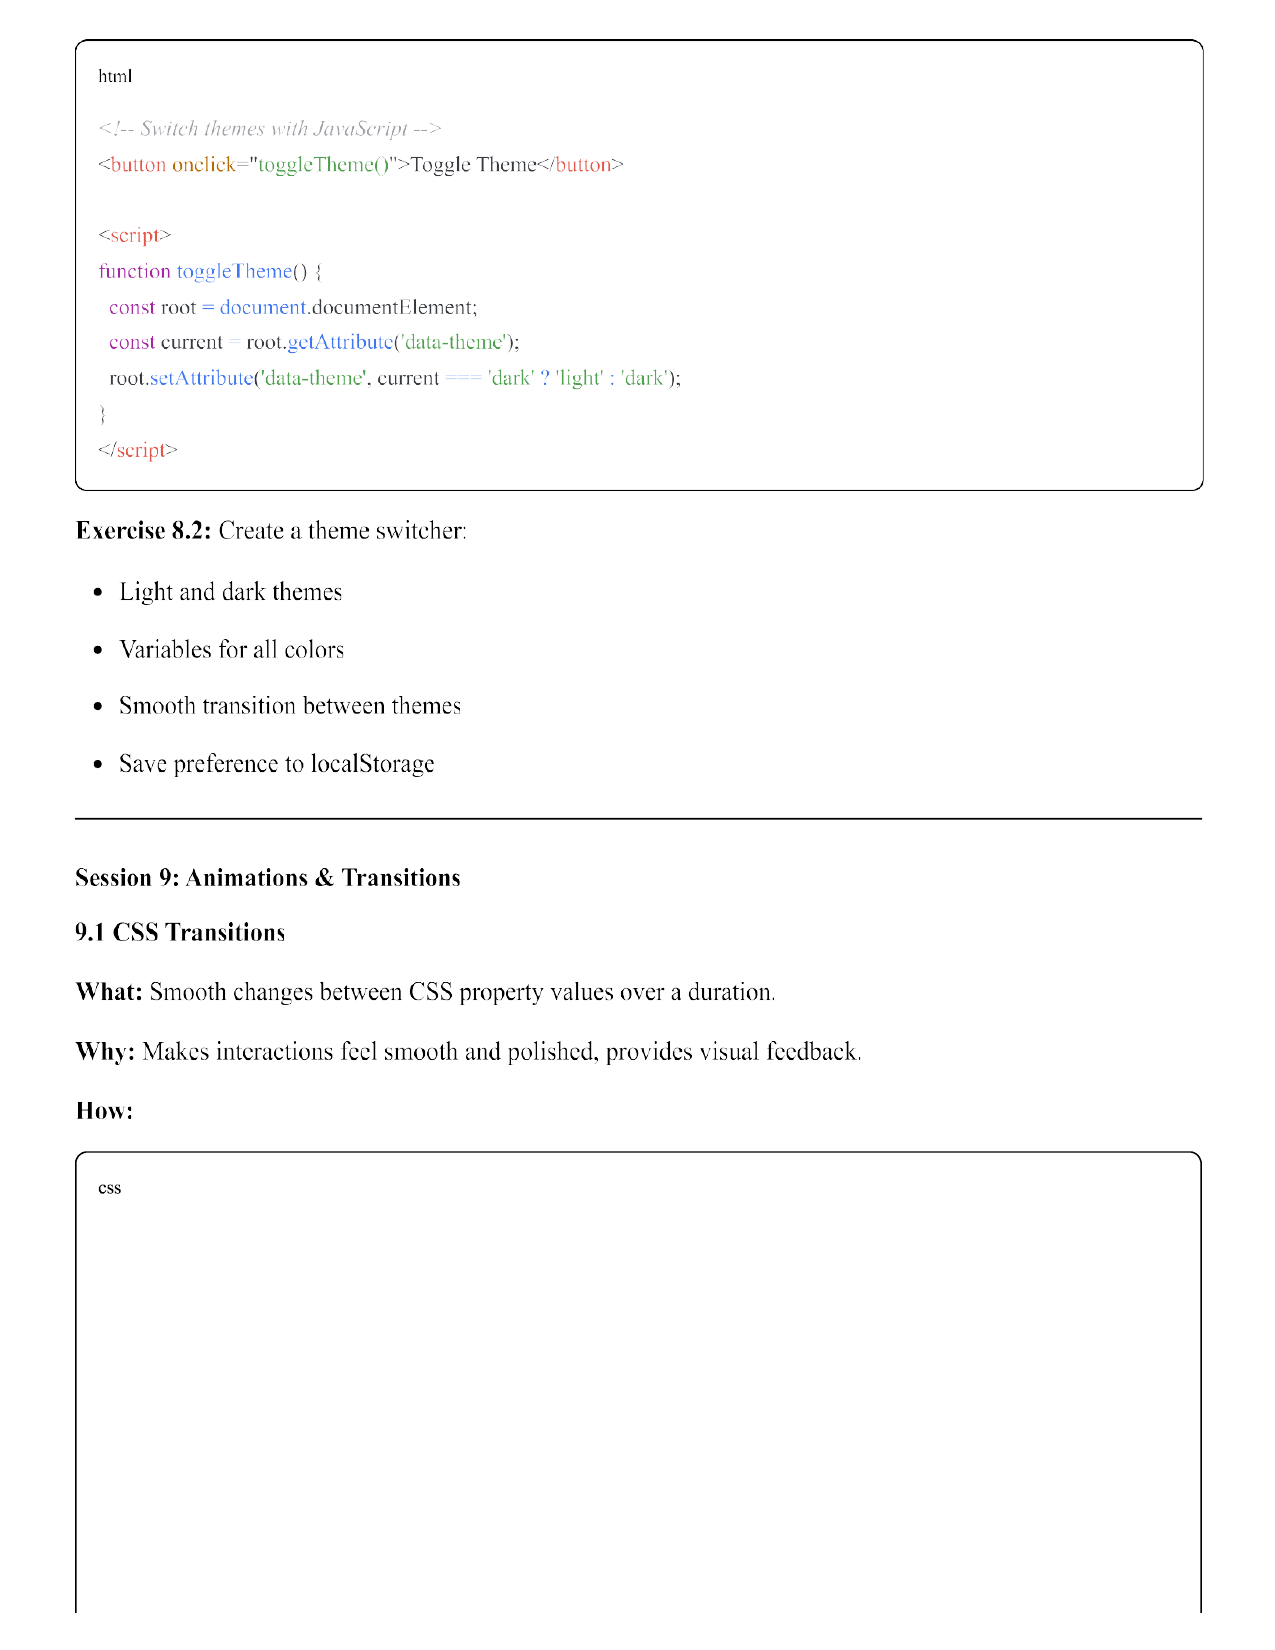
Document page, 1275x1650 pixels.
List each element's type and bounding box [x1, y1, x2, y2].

picture [120, 753, 434, 777]
picture [120, 696, 460, 714]
picture [119, 639, 344, 658]
picture [75, 1041, 861, 1065]
picture [75, 39, 1204, 491]
picture [119, 581, 342, 605]
picture [75, 520, 466, 539]
picture [76, 868, 460, 886]
picture [75, 922, 284, 941]
picture [75, 1102, 132, 1119]
picture [75, 982, 774, 1005]
